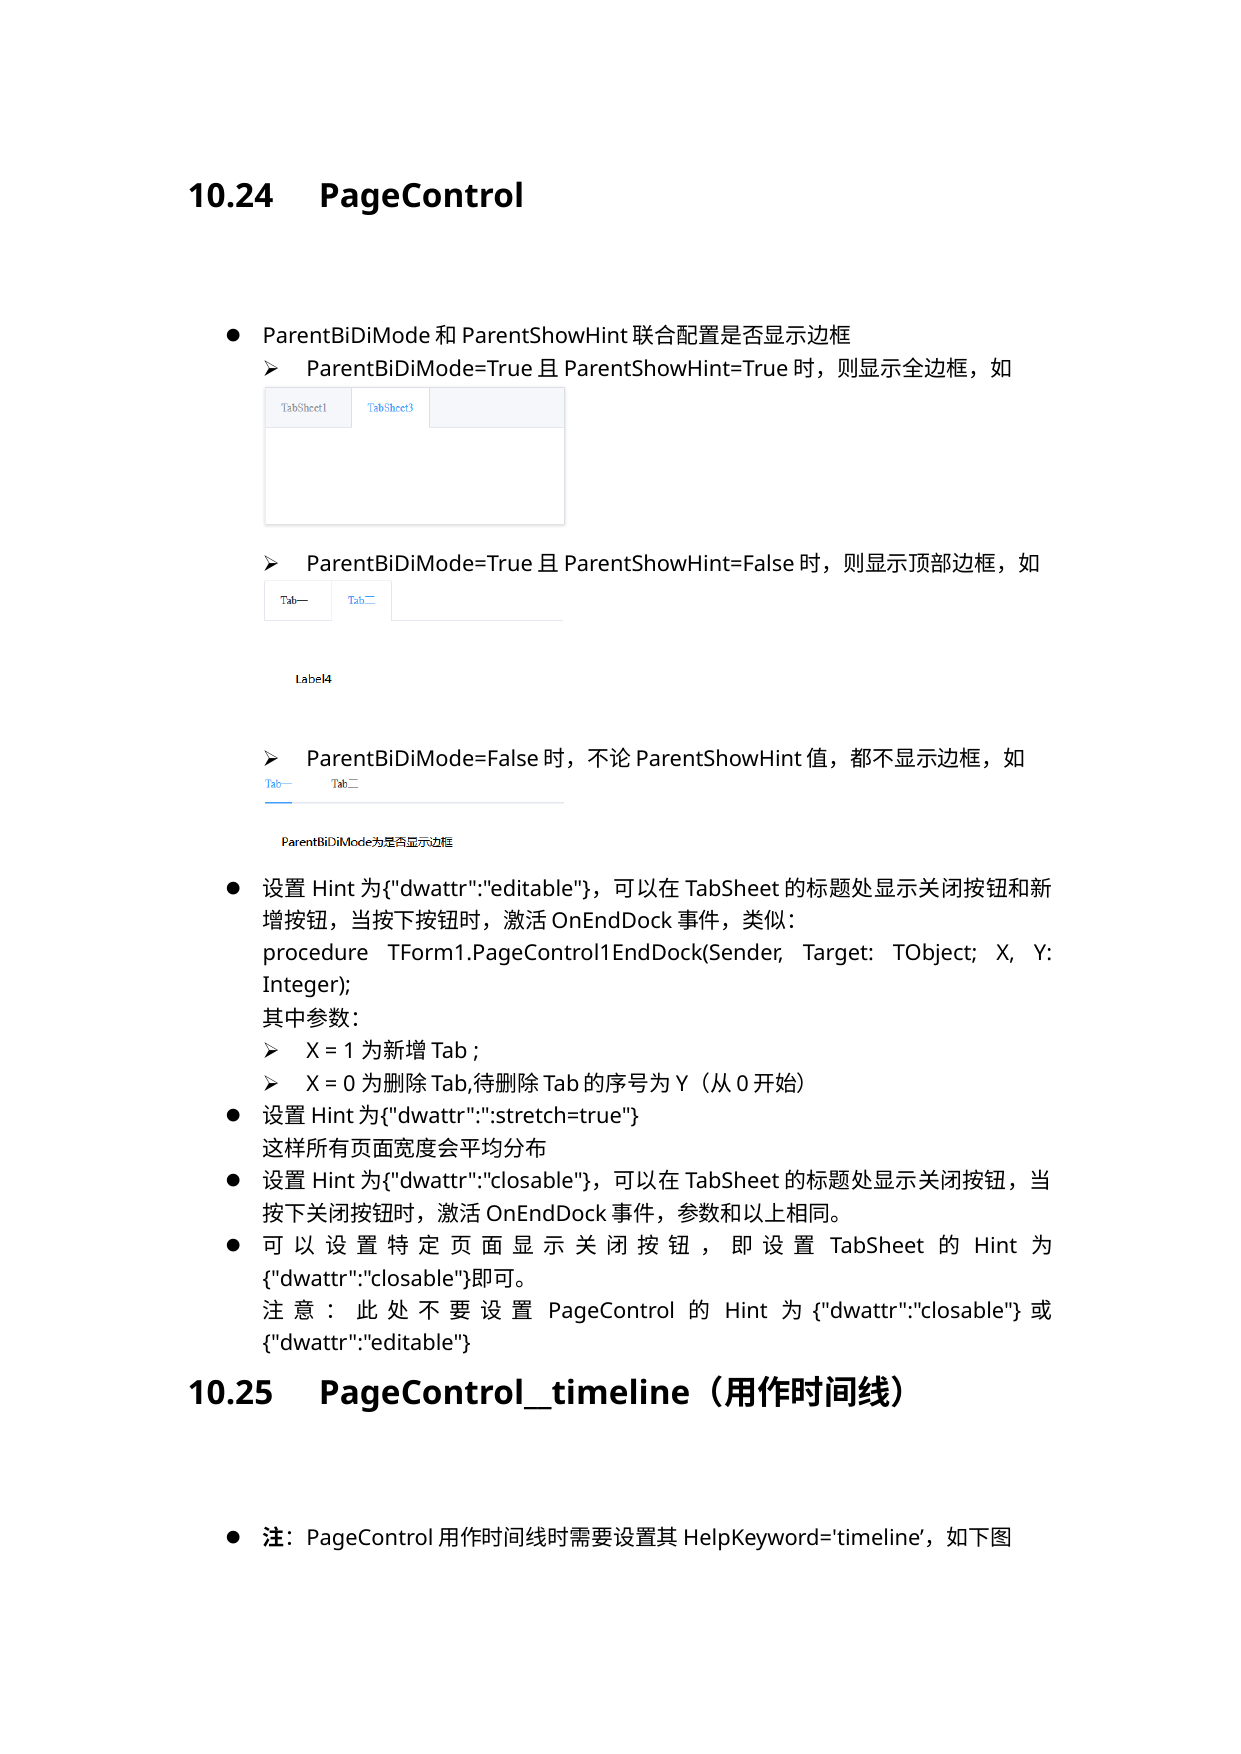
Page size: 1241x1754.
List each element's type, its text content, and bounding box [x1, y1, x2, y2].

list 设置Hint为{"dwattr":"closable"}，可以在TabSheet的标题处显示关闭按钮，当按下关闭按钮时，激活OnEndDock事件，参数和以上相同。 [225, 1163, 1053, 1228]
list X = 0 为删除Tab,待删除Tab的序号为Y（从0开始） [262, 1065, 1053, 1098]
picture [262, 382, 570, 528]
list 注意：此处不要设置PageControl的Hint为{"dwattr":"closable"}或{"dwattr":"editable"} [262, 1293, 1053, 1358]
list ParentBiDiMode和ParentShowHint联合配置是否显示边框 [225, 318, 1053, 350]
text 这样所有页面宽度会平均分布 [262, 1130, 1053, 1163]
list 其中参数： [262, 1000, 1053, 1033]
list 设置Hint为{"dwattr":"editable"}，可以在TabSheet的标题处显示关闭按钮和新增按钮，当按下按钮时，激活OnEndDock事件，类似： [225, 870, 1053, 935]
picture [262, 577, 573, 709]
list ParentBiDiMode=True且ParentShowHint=False时，则显示顶部边框，如 [262, 545, 1053, 578]
list 注：PageControl用作时间线时需要设置其HelpKeyword='timeline’，如下图 [225, 1520, 1053, 1552]
list procedure TForm1.PageControl1EndDock(Sender, Target: TObject; X, Y: Integer); [262, 935, 1053, 1000]
subtitle PageControl__timeline（用作时间线） [187, 1358, 1053, 1423]
list X = 1 为新增Tab ; [262, 1033, 1053, 1065]
list ParentBiDiMode=False时，不论ParentShowHint值，都不显示边框，如 [262, 740, 1053, 773]
list 可以设置特定页面显示关闭按钮，即设置TabSheet的Hint为{"dwattr":"closable"}即可。 [225, 1228, 1053, 1293]
list ParentBiDiMode=True且ParentShowHint=True时，则显示全边框，如 [262, 350, 1053, 383]
subtitle PageControl [187, 162, 1053, 227]
picture [262, 772, 574, 869]
list 设置Hint为{"dwattr":":stretch=true"} [225, 1098, 1053, 1130]
